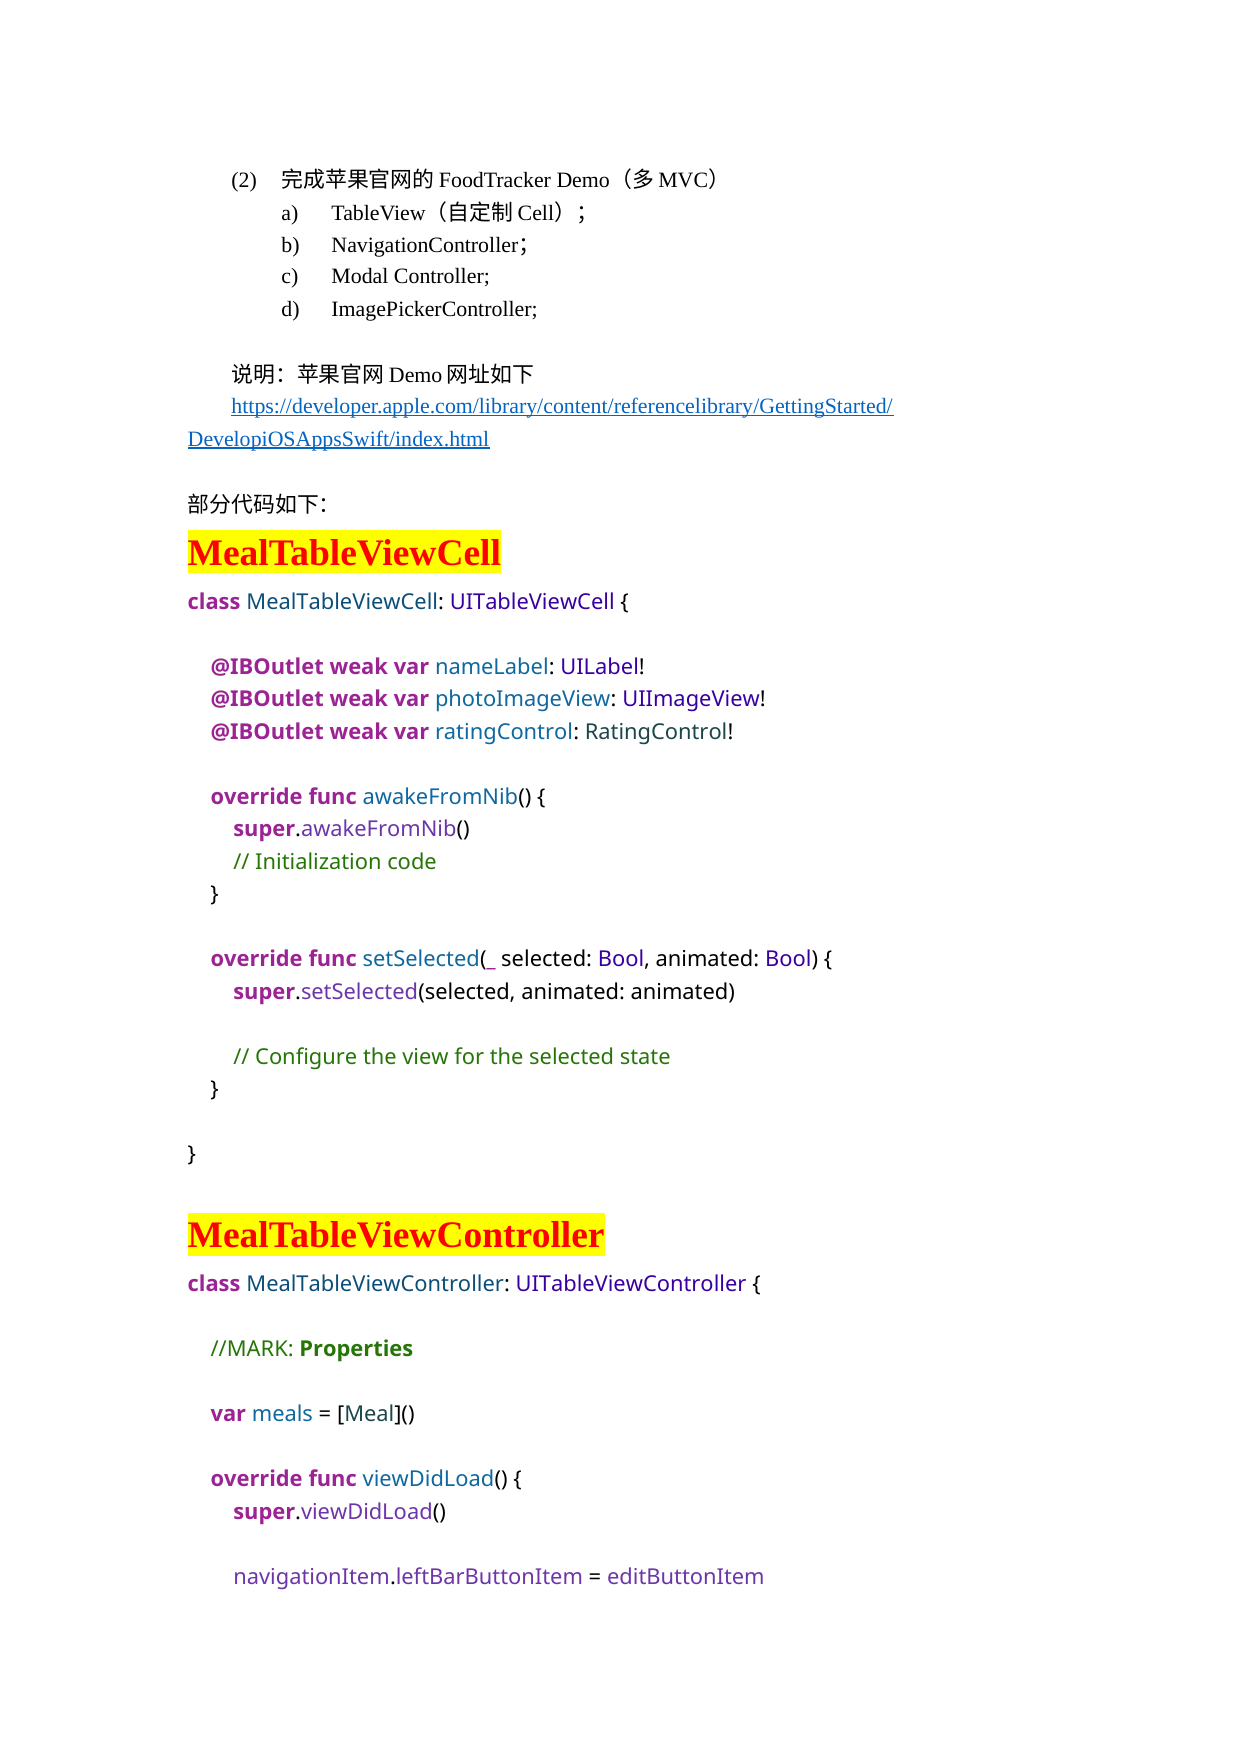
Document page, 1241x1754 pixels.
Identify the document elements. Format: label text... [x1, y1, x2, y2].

text super.awakeFromNib() [187, 812, 1053, 844]
text override func awakeFromNib() { [187, 779, 1053, 812]
text //MARK: Properties [187, 1332, 1053, 1364]
text super.setSelected(selected, animated: animated) [187, 974, 1053, 1007]
list 完成苹果官网的FoodTracker Demo（多MVC） [231, 162, 1053, 194]
list https://developer.apple.com/library/content/referencelibrary/GettingStarted/DevelopiOSAppsSwift/index.html [187, 389, 1053, 454]
text 说明：苹果官网Demo网址如下 [187, 357, 1053, 389]
text super.viewDidLoad() [187, 1494, 1053, 1527]
text @IBOutlet weak var photoImageView: UIImageView! [187, 682, 1053, 714]
list Modal Controller; [281, 259, 1053, 292]
list ImagePickerController; [281, 292, 1053, 324]
text override func setSelected(_ selected: Bool, animated: Bool) { [187, 942, 1053, 974]
text // Initialization code [187, 844, 1053, 877]
list NavigationController； [281, 227, 1053, 259]
text @IBOutlet weak var ratingControl: RatingControl! [187, 714, 1053, 747]
text MealTableViewController [187, 1202, 1053, 1267]
list TableView（自定制Cell）； [281, 194, 1053, 227]
text } [187, 1137, 1053, 1169]
text navigationItem.leftBarButtonItem = editButtonItem [187, 1559, 1053, 1592]
text } [187, 1072, 1053, 1104]
text var meals = [Meal]() [187, 1397, 1053, 1429]
text } [187, 877, 1053, 909]
subtitle 部分代码如下： [187, 487, 1053, 519]
text MealTableViewCell [187, 519, 1053, 584]
text override func viewDidLoad() { [187, 1462, 1053, 1494]
text // Configure the view for the selected state [187, 1039, 1053, 1072]
text @IBOutlet weak var nameLabel: UILabel! [187, 649, 1053, 682]
text class MealTableViewCell: UITableViewCell { [187, 584, 1053, 617]
text class MealTableViewController: UITableViewController { [187, 1267, 1053, 1299]
